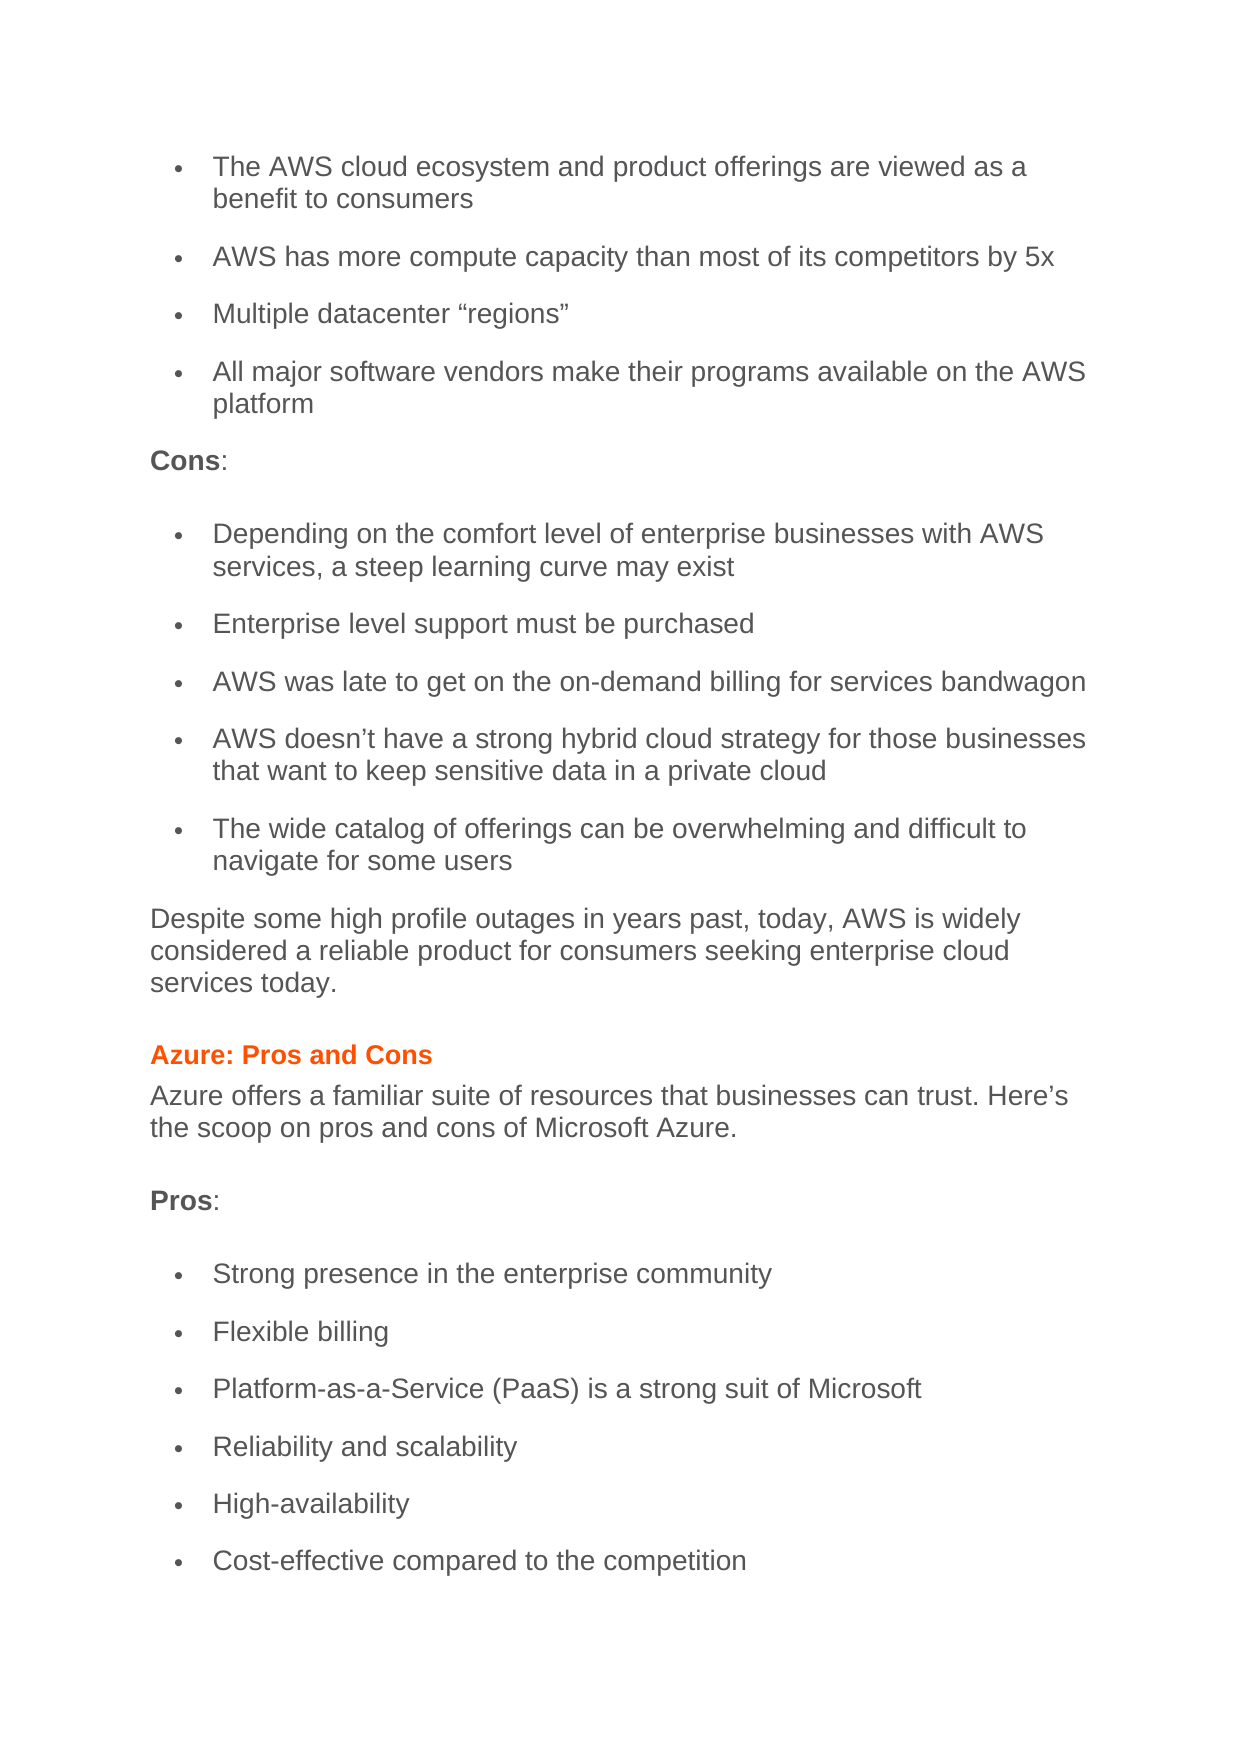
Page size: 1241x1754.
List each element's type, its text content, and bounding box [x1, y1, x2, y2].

list All major software vendors make their programs available on the AWS platform [175, 354, 1090, 419]
list High-availability [175, 1487, 1090, 1519]
list Multiple datacenter “regions” [175, 297, 1090, 329]
text Pros: [150, 1184, 1090, 1217]
list Reliability and scalability [175, 1429, 1090, 1462]
list Flexible billing [175, 1315, 1090, 1347]
list AWS was late to get on the on-demand billing for services bandwagon [175, 664, 1090, 697]
list Enterprise level support must be purchased [175, 607, 1090, 639]
subtitle Azure: Pros and Cons [150, 1039, 1090, 1071]
list Depending on the comfort level of enterprise businesses with AWS services, a steep learning curve may exist [175, 517, 1090, 582]
list The AWS cloud ecosystem and product offerings are viewed as a benefit to consumers [175, 150, 1090, 215]
text Cons: [150, 444, 1090, 477]
list Strong presence in the enterprise community [175, 1257, 1090, 1290]
list AWS doesn’t have a strong hybrid cloud strategy for those businesses that want to keep sensitive data in a private cloud [175, 722, 1090, 787]
text Azure offers a familiar suite of resources that businesses can trust. Here’s the scoop on pros and cons of Microsoft Azure. [150, 1079, 1090, 1144]
list Cost-effective compared to the competition [175, 1544, 1090, 1577]
text Despite some high profile outages in years past, today, AWS is widely considered a reliable product for consumers seeking enterprise cloud services today. [150, 902, 1090, 999]
list The wide catalog of offerings can be overwhelming and difficult to navigate for some users [175, 812, 1090, 877]
list Platform-as-a-Service (PaaS) is a strong suit of Microsoft [175, 1372, 1090, 1404]
list AWS has more compute capacity than most of its competitors by 5x [175, 240, 1090, 272]
